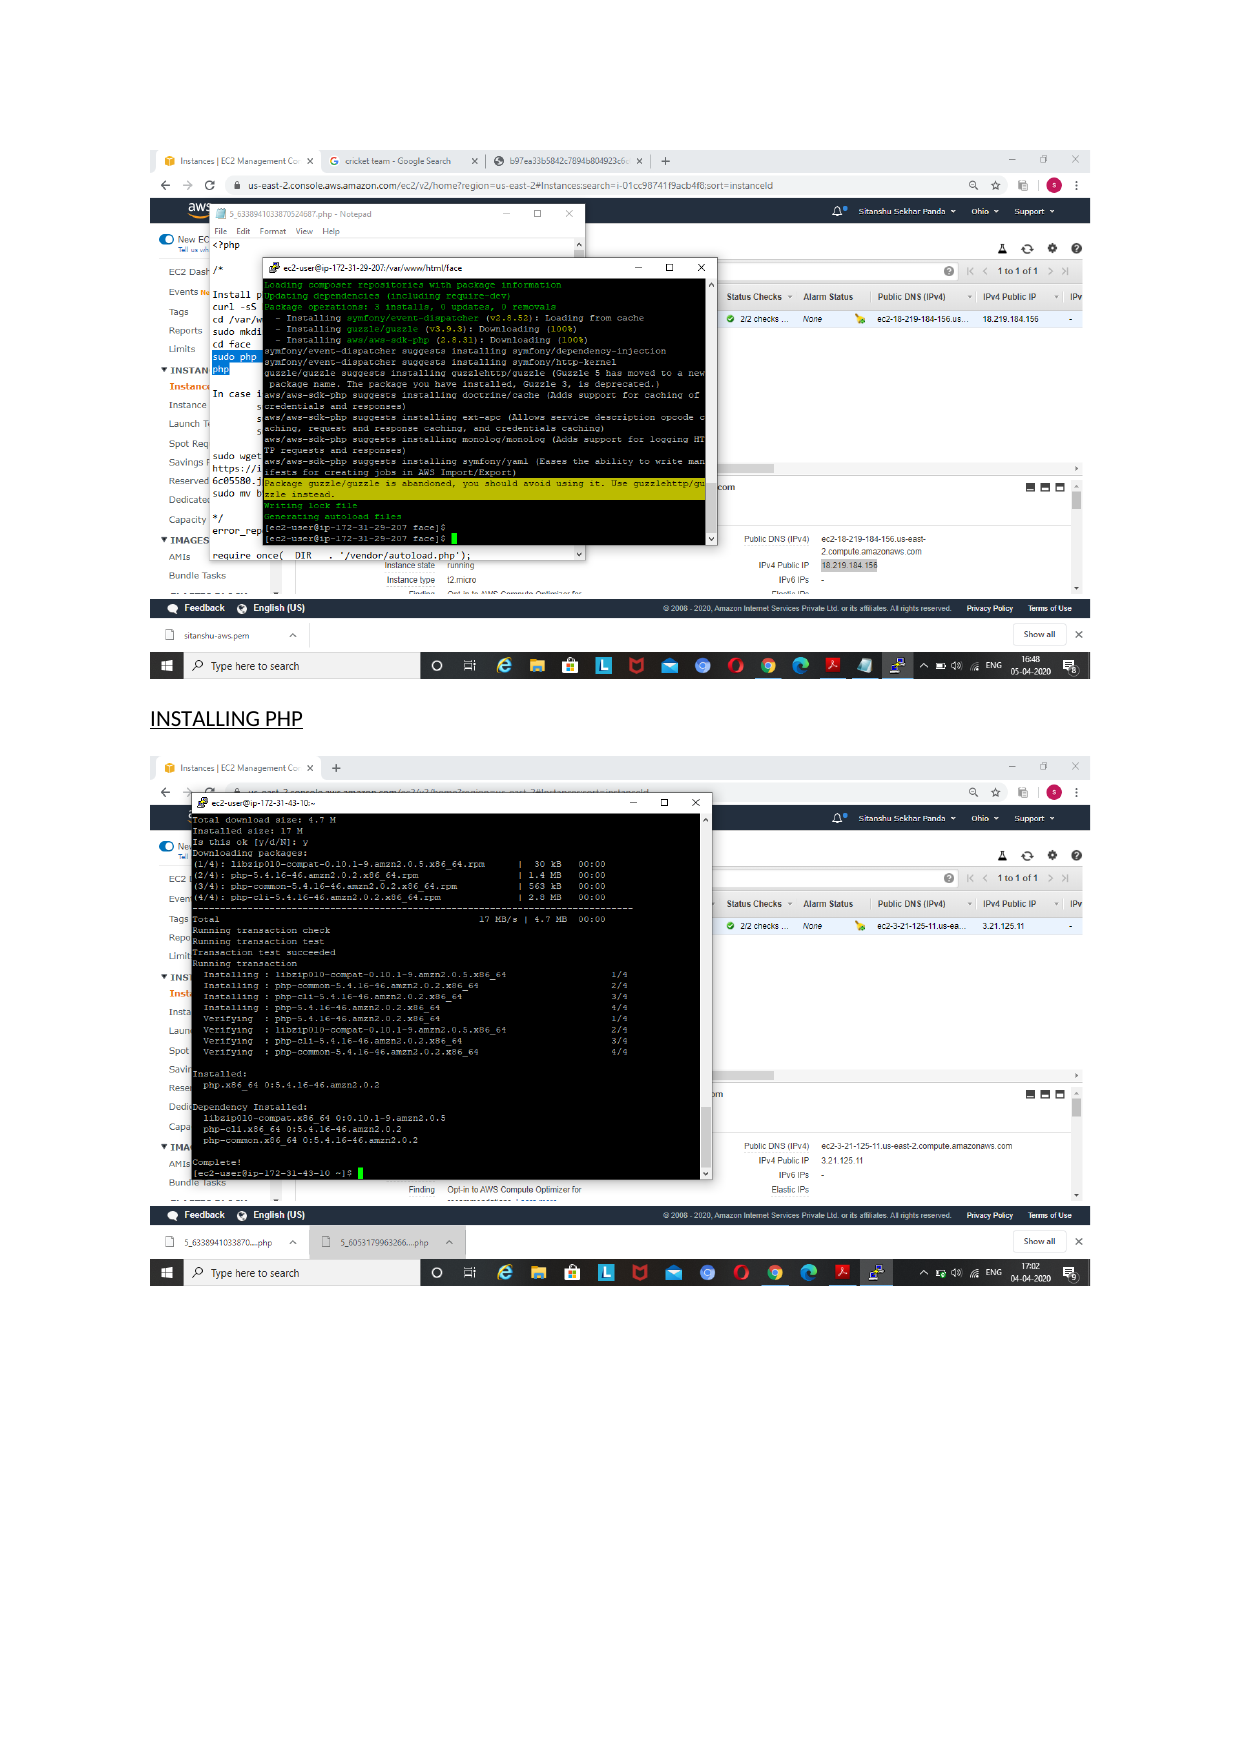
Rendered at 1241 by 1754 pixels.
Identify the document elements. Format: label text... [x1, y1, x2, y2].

text INSTALLING PHP [150, 704, 1090, 732]
picture [150, 150, 1091, 679]
picture [150, 756, 1091, 1286]
